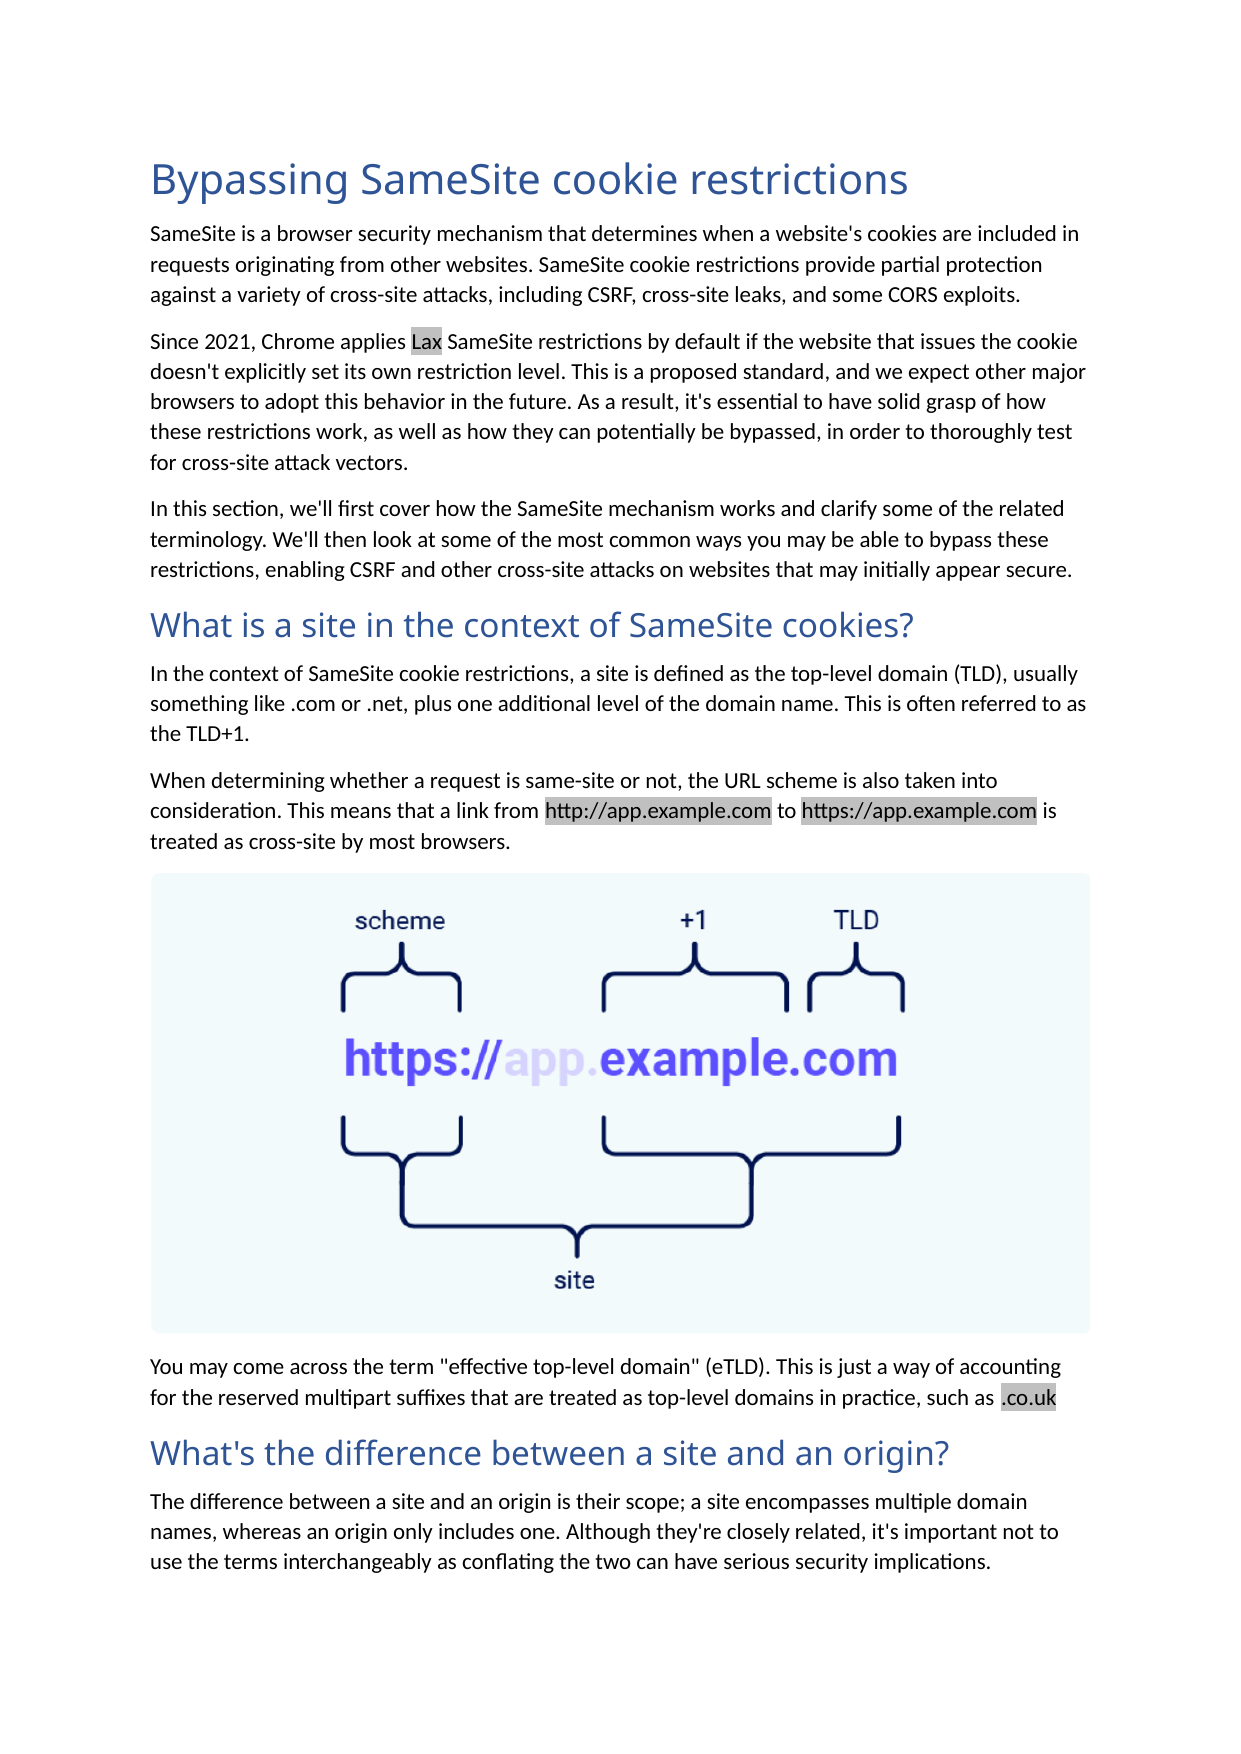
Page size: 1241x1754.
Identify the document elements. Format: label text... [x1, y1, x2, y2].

subtitle What is a site in the context of SameSite cookies? [150, 602, 1090, 647]
picture [150, 873, 1091, 1334]
subtitle Bypassing SameSite cookie restrictions [150, 150, 1090, 207]
text When determining whether a request is same-site or not, the URL scheme is also taken into consideration. This means that a link from http://app.example.com to https://app.example.com is treated as cross-site by most browsers. [150, 766, 1090, 855]
text The difference between a site and an origin is their scope; a site encompasses multiple domain names, whereas an origin only includes one. Although they're closely related, it's important not to use the terms interchangeably as conflating the two can have serious security implications. [150, 1487, 1090, 1575]
text In the context of SameSite cookie restrictions, a site is defined as the top-level domain (TLD), usually something like .com or .net, plus one additional level of the domain name. This is often referred to as the TLD+1. [150, 659, 1090, 748]
text Since 2021, Chrome applies Lax SameSite restrictions by default if the website that issues the cookie doesn't explicitly set its own restriction level. This is a proposed standard, and we expect other major browsers to adopt this behavior in the future. As a result, it's essential to have solid grasp of how these restrictions work, as well as how they can potentially be bypassed, in order to thoroughly test for cross-site attack vectors. [150, 327, 1090, 476]
text SameSite is a browser security mechanism that determines when a website's cookies are included in requests originating from other websites. SameSite cookie restrictions provide partial protection against a variety of cross-site attacks, including CSRF, cross-site leaks, and some CORS exploits. [150, 219, 1090, 308]
subtitle What's the difference between a site and an origin? [150, 1429, 1090, 1475]
text You may come across the term "effective top-level domain" (eTLD). This is just a way of accounting for the reserved multipart suffixes that are treated as top-level domains in practice, such as .co.uk [150, 1352, 1090, 1411]
text In this section, we'll first cover how the SameSite mechanism works and clarify some of the related terminology. We'll then look at some of the most common ways you may be able to bypass these restrictions, enabling CSRF and other cross-site attacks on websites that may initially appear secure. [150, 494, 1090, 583]
